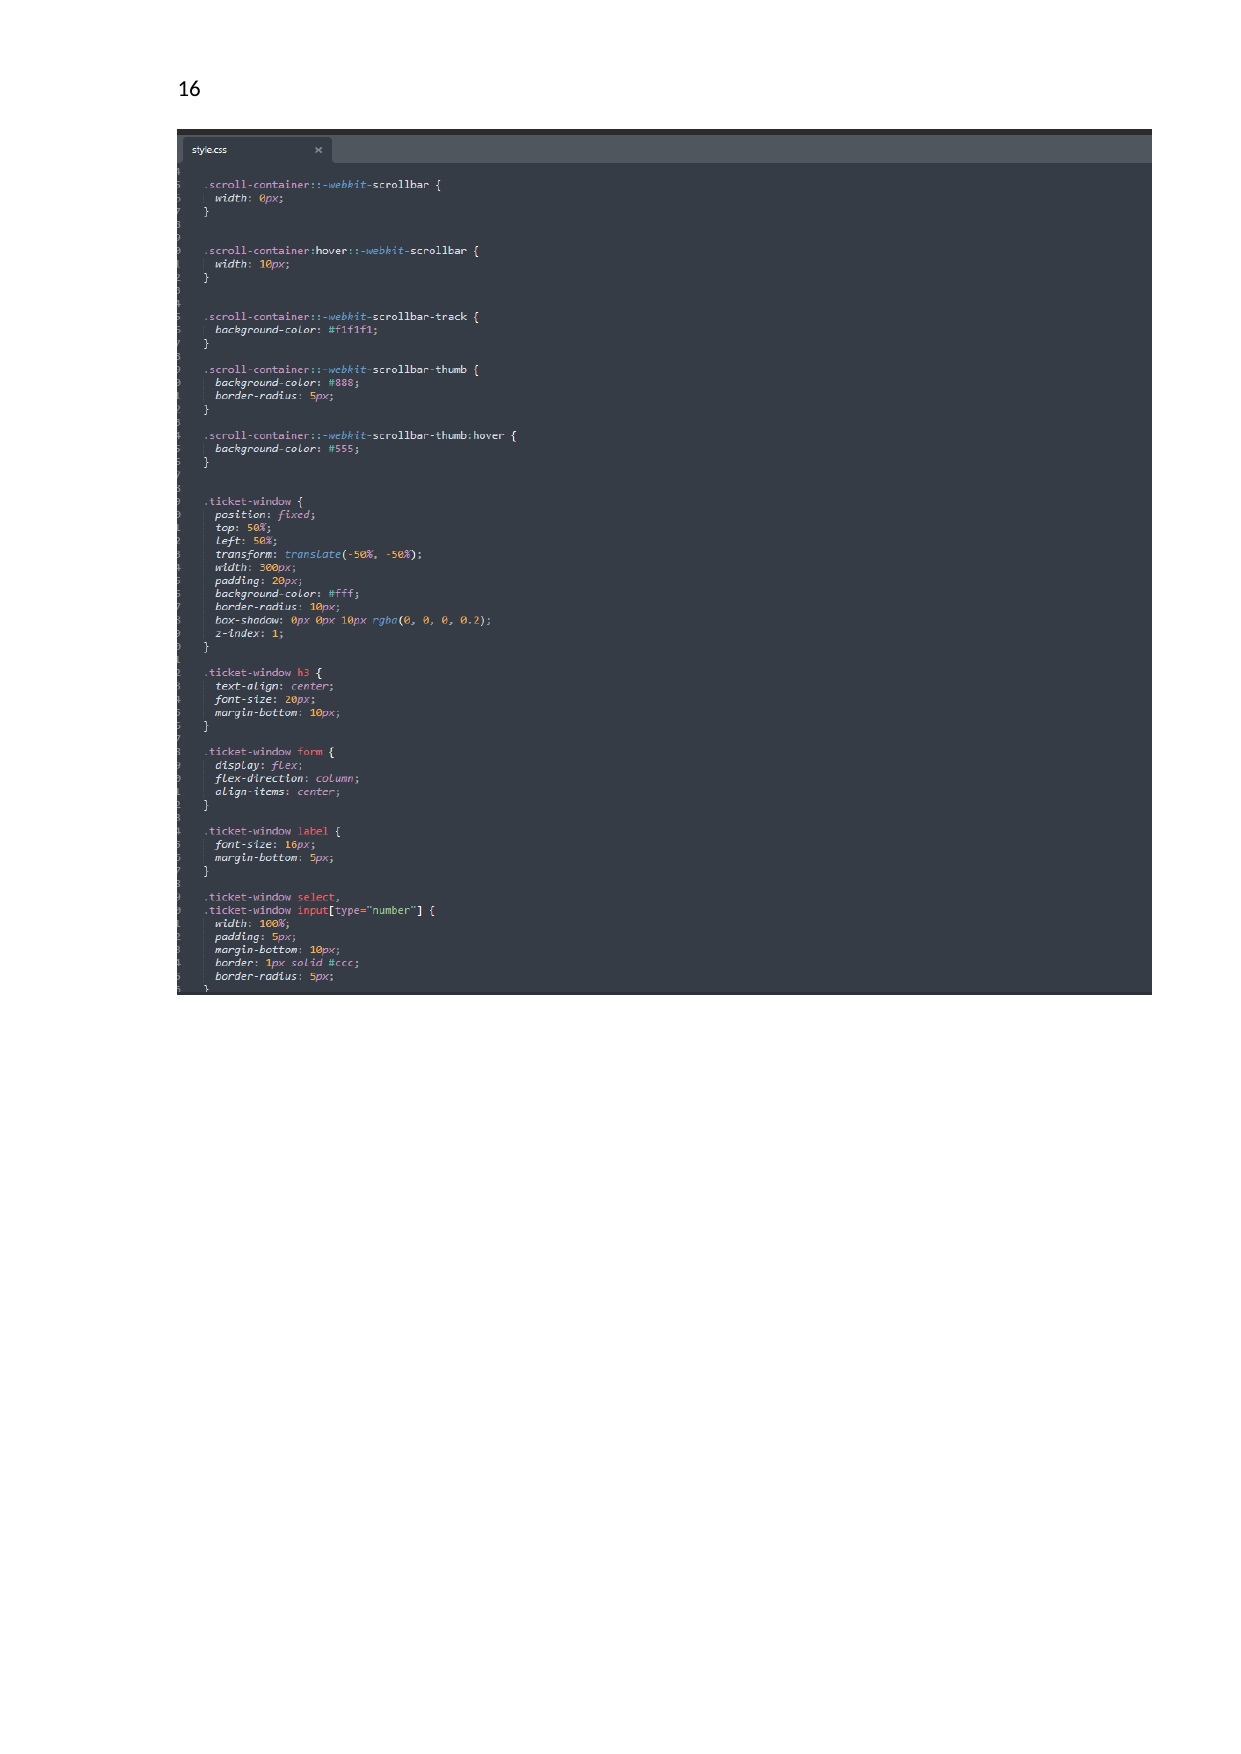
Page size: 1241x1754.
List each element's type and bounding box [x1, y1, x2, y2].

picture [177, 129, 1152, 995]
